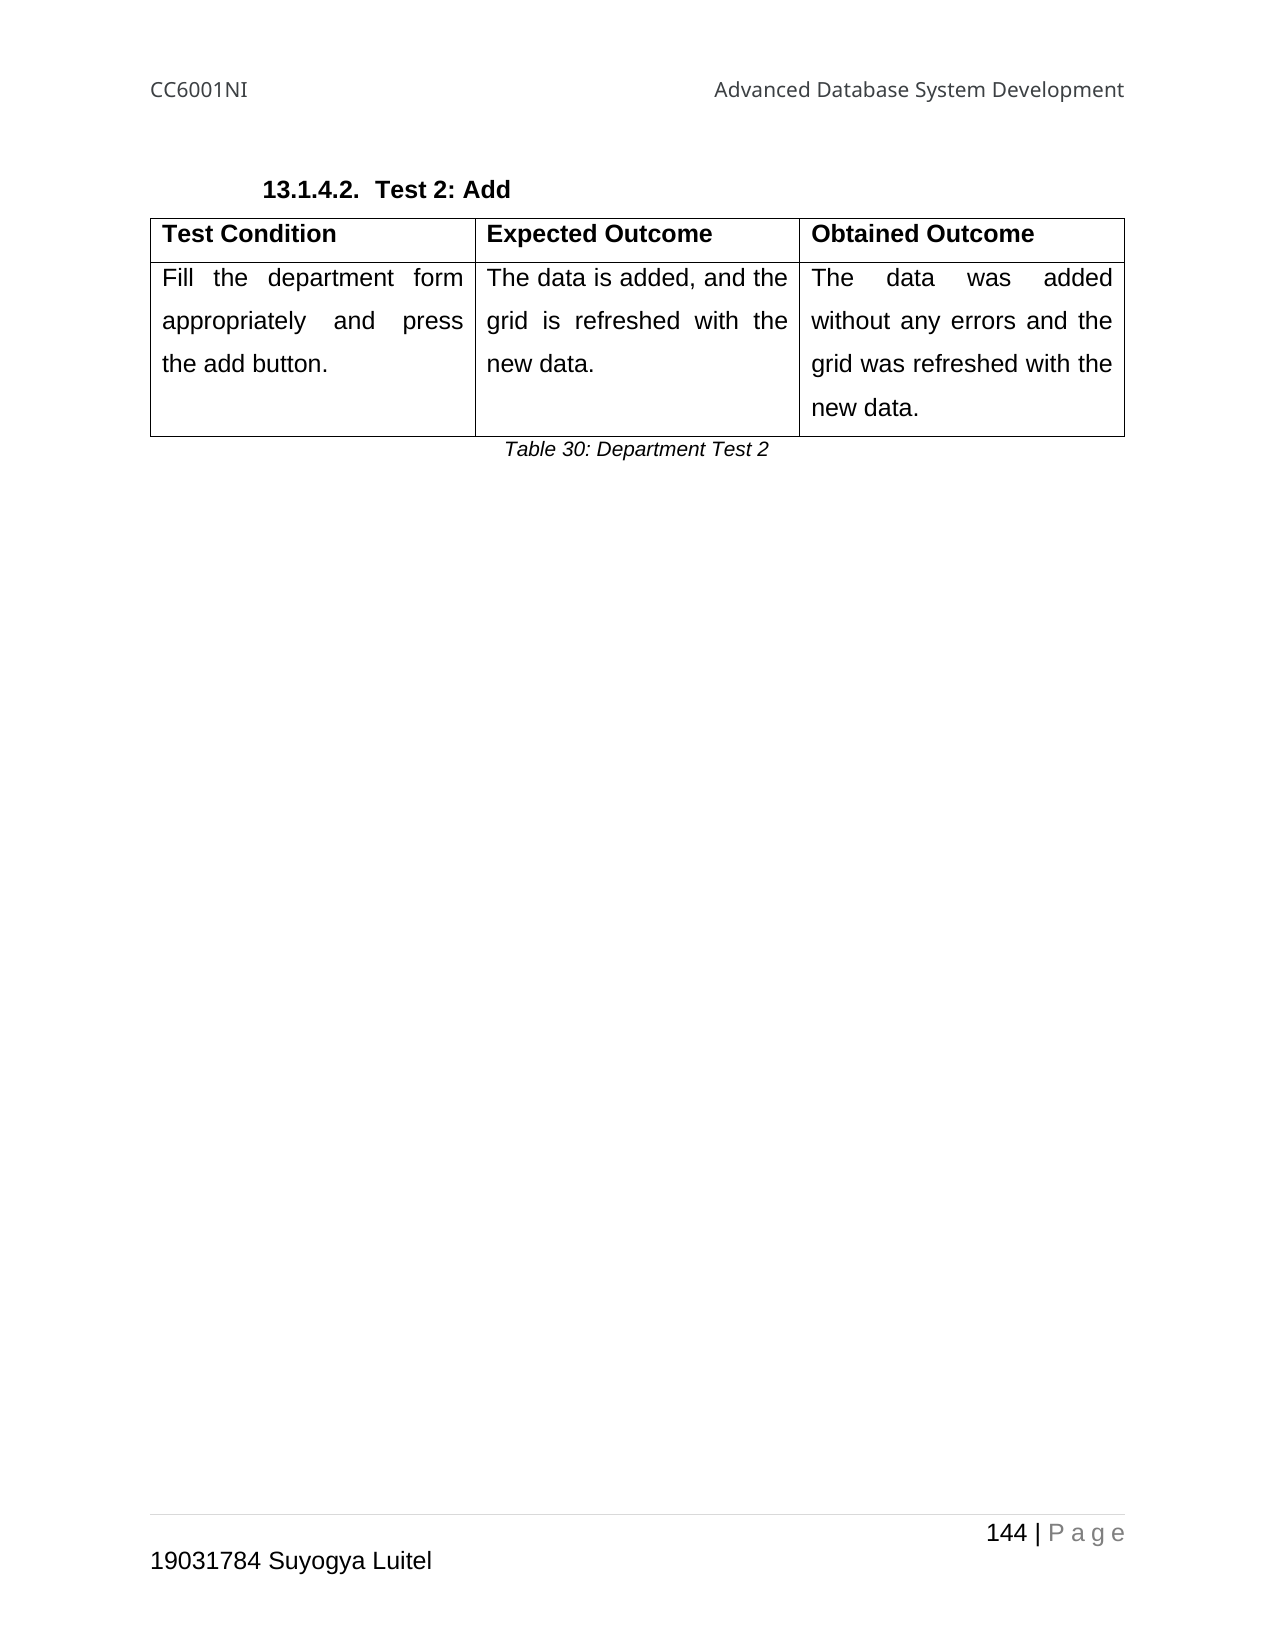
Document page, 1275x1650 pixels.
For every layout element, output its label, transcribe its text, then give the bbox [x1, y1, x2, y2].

table_header Test Condition [151, 219, 475, 262]
subtitle Test 2: Add [262, 175, 1125, 204]
text Table 30: Department Test 2 [150, 437, 1125, 461]
table_header Obtained Outcome [800, 219, 1124, 262]
table_cell The data is added, and the grid is refreshed with the new data. [476, 263, 799, 436]
table_cell The data was added without any errors and the grid was refreshed with the new data. [800, 263, 1124, 436]
table_header Expected Outcome [476, 219, 799, 262]
table_cell Fill the department form appropriately and press the add button. [151, 263, 475, 436]
